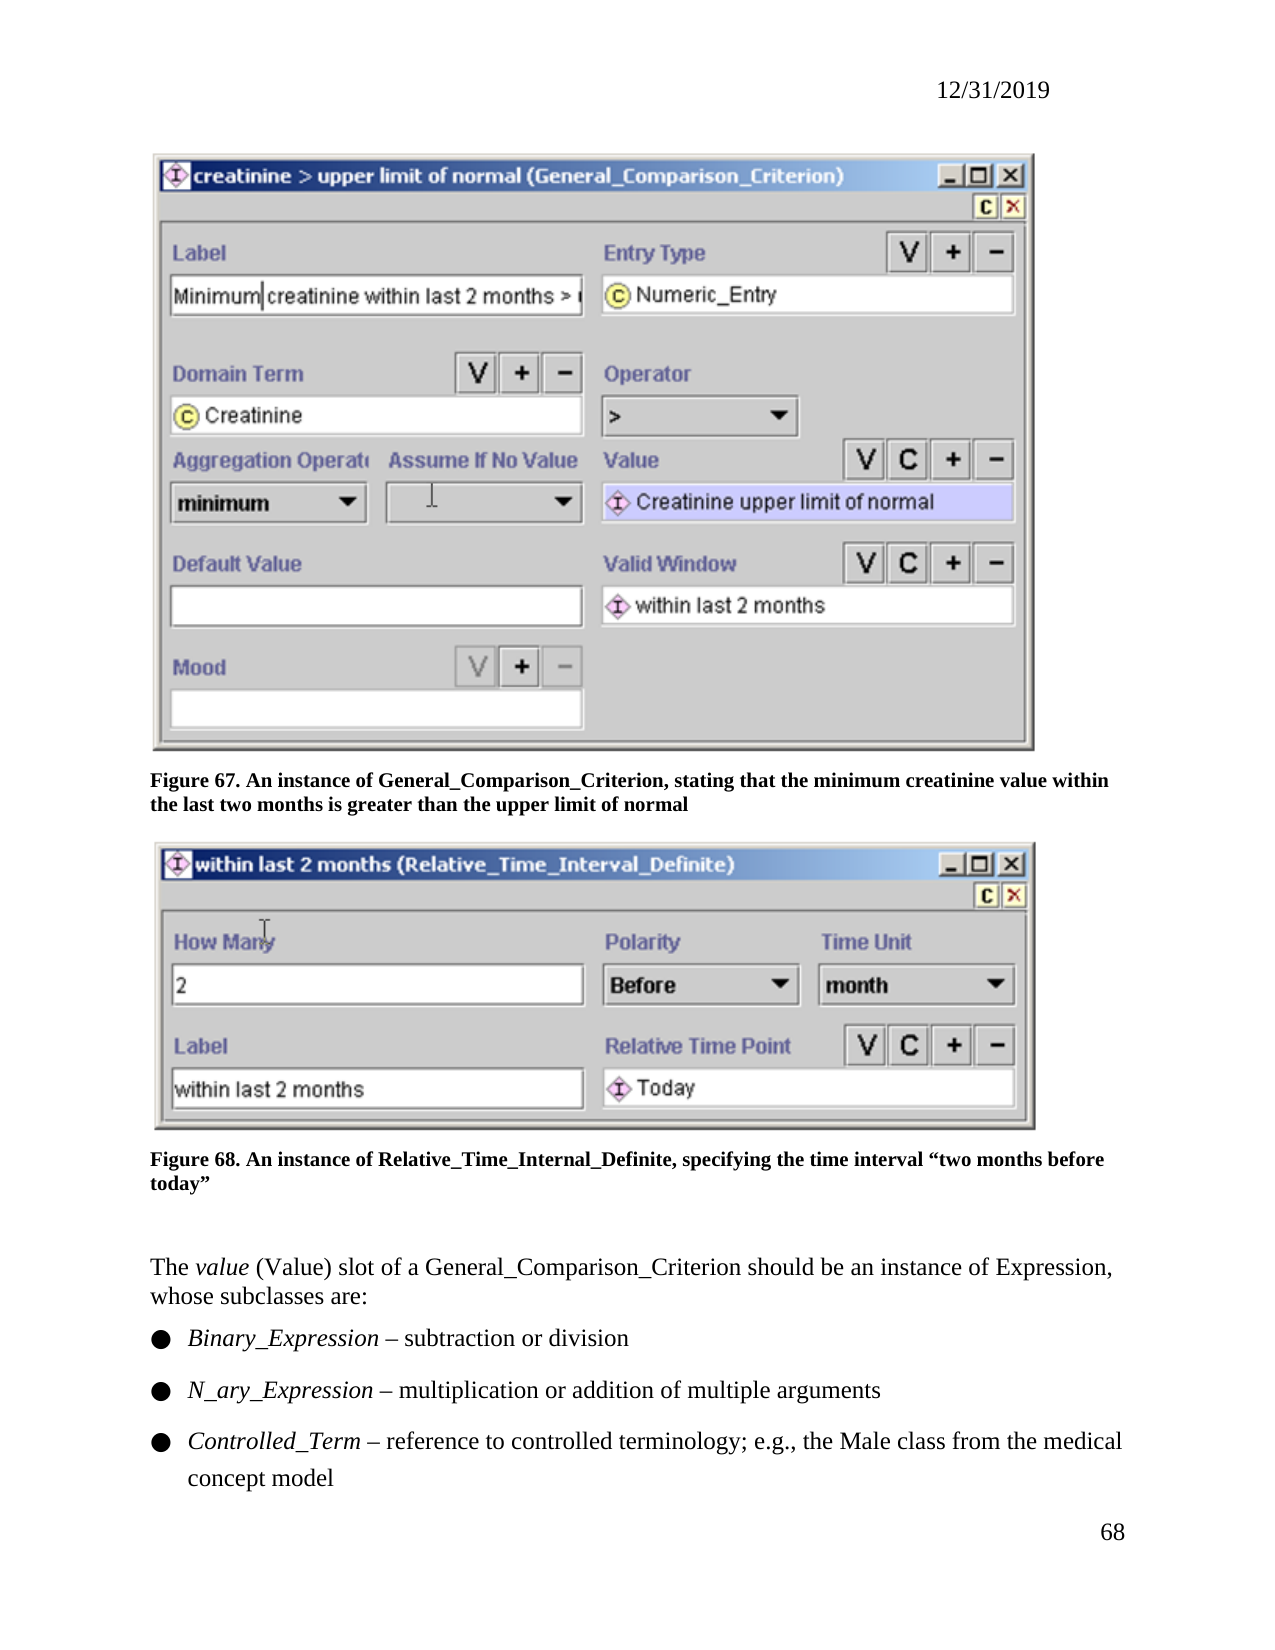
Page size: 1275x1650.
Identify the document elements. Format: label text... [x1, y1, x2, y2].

list Binary_Expression – subtraction or division [150, 1310, 1125, 1361]
list N_ary_Expression – multiplication or addition of multiple arguments [150, 1361, 1125, 1412]
list Controlled_Term – reference to controlled terminology; e.g., the Male class from the medical concept model [150, 1412, 1125, 1492]
picture [150, 150, 1038, 756]
picture [150, 837, 1039, 1135]
text The value (Value) slot of a General_Comparison_Criterion should be an instance of Expression, whose subclasses are: [150, 1252, 1125, 1310]
